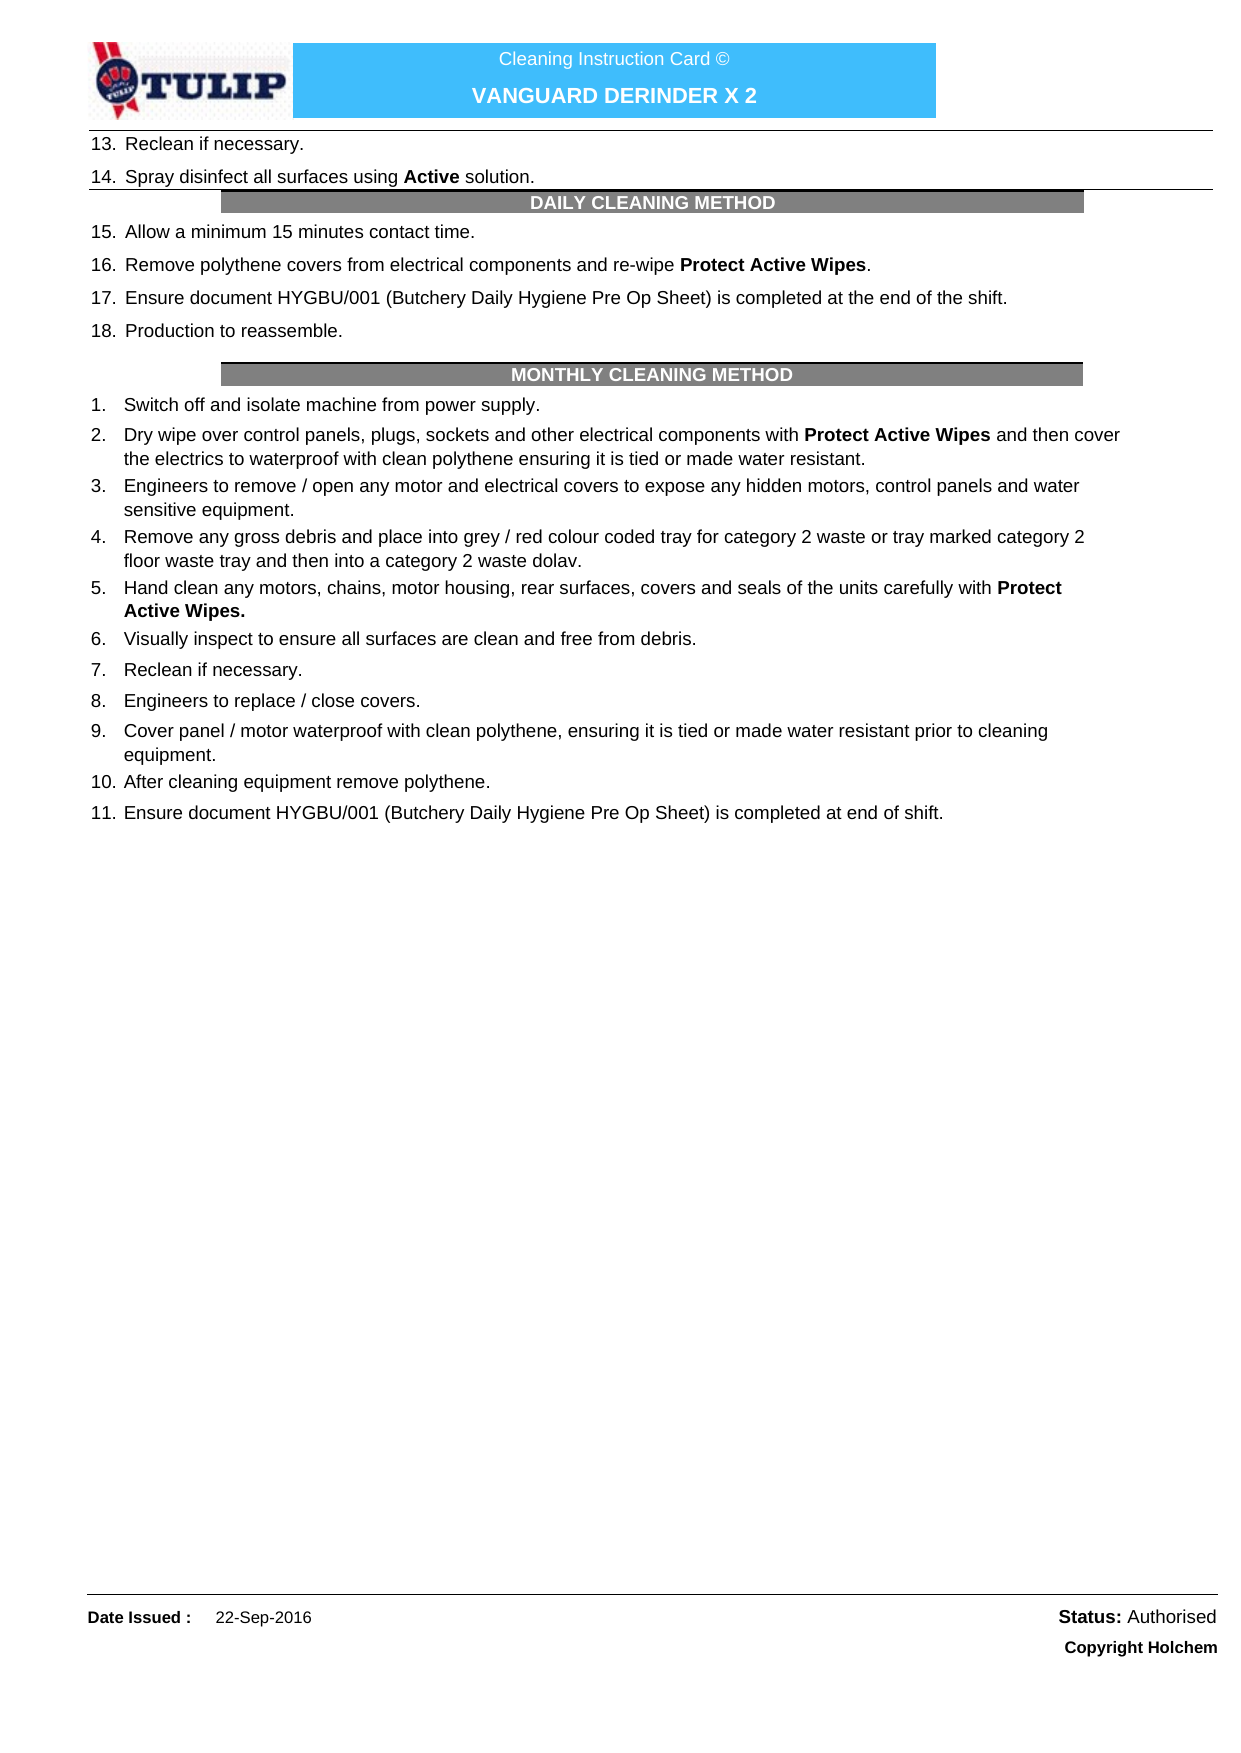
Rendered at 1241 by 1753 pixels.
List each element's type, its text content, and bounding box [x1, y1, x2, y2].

list Visually inspect to ensure all surfaces are clean and free from debris. [91, 628, 1123, 650]
list Dry wipe over control panels, plugs, sockets and other electrical components with Protect Active Wipes and then cover the electrics to waterproof with clean polythene ensuring it is tied or made water resistant. [91, 424, 1123, 469]
subtitle MONTHLY CLEANING METHOD [221, 364, 1083, 386]
list Hand clean any motors, chains, motor housing, rear surfaces, covers and seals of the units carefully with Protect Active Wipes. [91, 577, 1123, 622]
list Remove any gross debris and place into grey / red colour coded tray for category 2 waste or tray marked category 2 floor waste tray and then into a category 2 waste dolav. [91, 526, 1123, 571]
list After cleaning equipment remove polythene. [91, 771, 1123, 793]
list Production to reassemble. [91, 320, 1123, 342]
list Ensure document HYGBU/001 (Butchery Daily Hygiene Pre Op Sheet) is completed at the end of the shift. [91, 287, 1123, 309]
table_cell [89, 131, 1213, 189]
picture [87, 42, 294, 120]
list Ensure document HYGBU/001 (Butchery Daily Hygiene Pre Op Sheet) is completed at end of shift. [91, 802, 1123, 823]
list Engineers to remove / open any motor and electrical covers to expose any hidden motors, control panels and water sensitive equipment. [91, 475, 1123, 520]
list Switch off and isolate machine from power supply. [91, 393, 1123, 415]
list Cover panel / motor waterproof with clean polythene, ensuring it is tied or made water resistant prior to cleaning equipment. [91, 720, 1123, 765]
list Allow a minimum 15 minutes contact time. [91, 221, 1123, 243]
list Remove polythene covers from electrical components and re-wipe Protect Active Wipes. [91, 254, 1123, 276]
list Reclean if necessary. [91, 659, 1123, 681]
subtitle DAILY CLEANING METHOD [221, 192, 1084, 213]
list Engineers to replace / close covers. [91, 689, 1123, 711]
